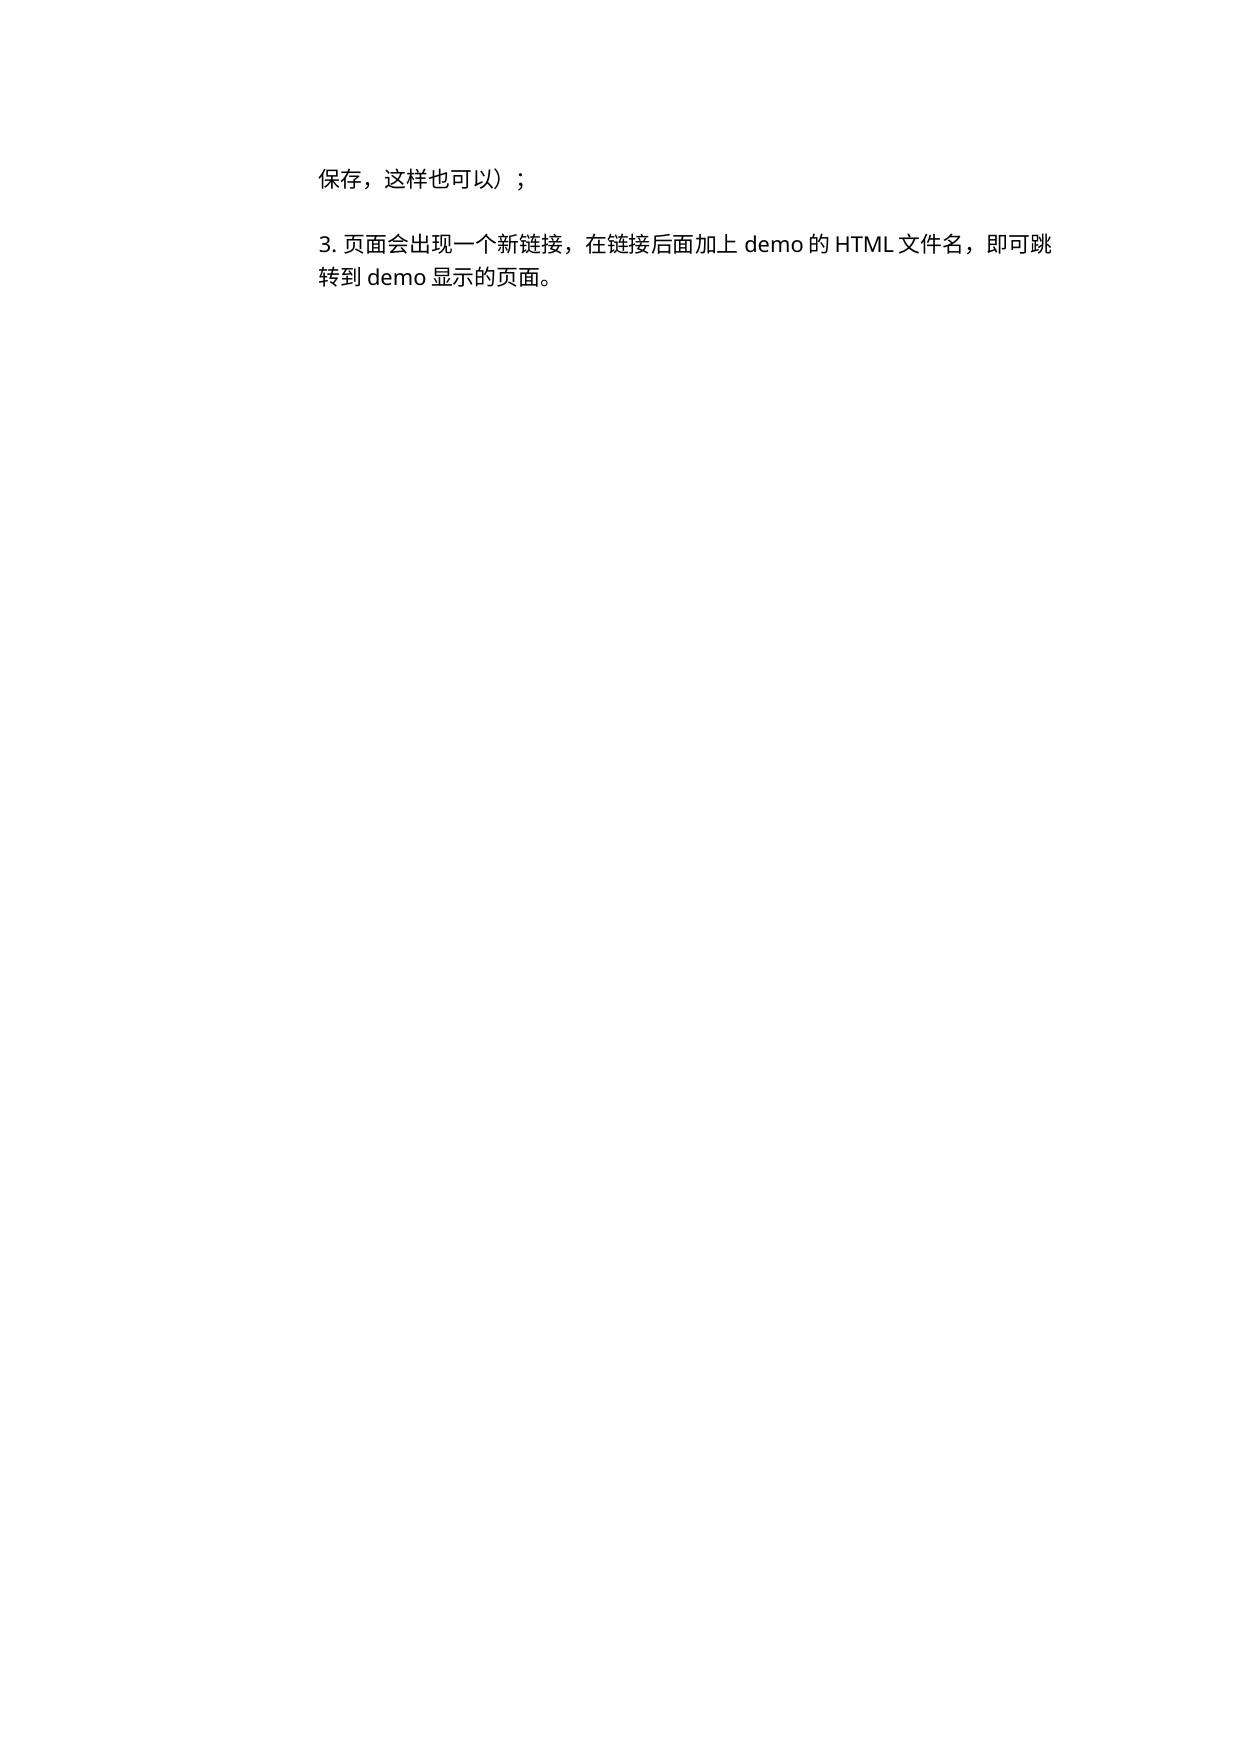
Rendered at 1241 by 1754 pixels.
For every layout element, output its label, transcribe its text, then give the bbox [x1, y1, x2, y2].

list 3. 页面会出现一个新链接，在链接后面加上demo的HTML文件名，即可跳转到demo显示的页面。 [319, 227, 1053, 292]
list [319, 162, 1053, 194]
